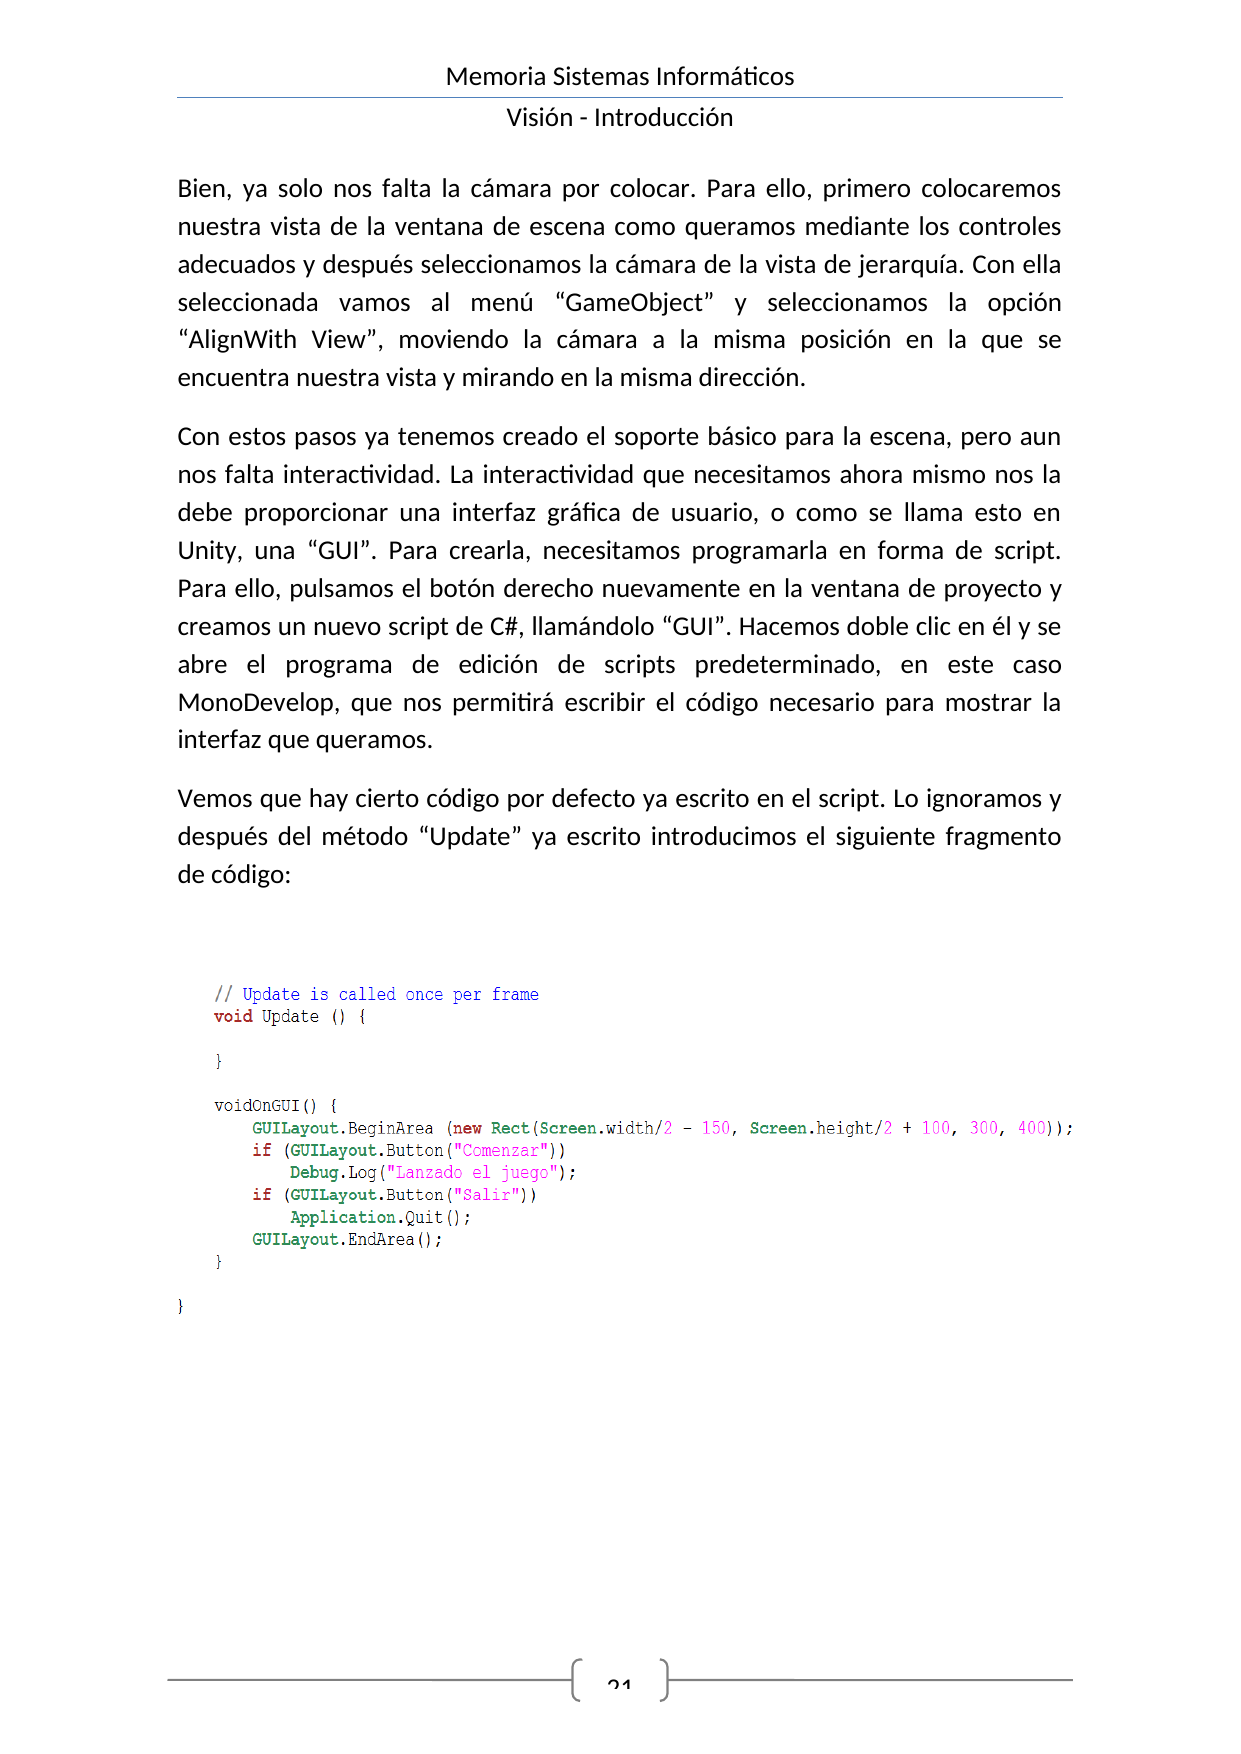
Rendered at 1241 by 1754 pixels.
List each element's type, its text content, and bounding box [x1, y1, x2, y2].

picture [177, 974, 1074, 1324]
text Bien, ya solo nos falta la cámara por colocar. Para ello, primero colocaremos nuestra vista de la ventana de escena como queramos mediante los controles adecuados y después seleccionamos la cámara de la vista de jerarquía. Con ella seleccionada vamos al menú “GameObject” y seleccionamos la opción “AlignWith View”, moviendo la cámara a la misma posición en la que se encuentra nuestra vista y mirando en la misma dirección. [177, 171, 1063, 394]
text Vemos que hay cierto código por defecto ya escrito en el script. Lo ignoramos y después del método “Update” ya escrito introducimos el siguiente fragmento de código: [177, 781, 1063, 890]
text Con estos pasos ya tenemos creado el soporte básico para la escena, pero aun nos falta interactividad. La interactividad que necesitamos ahora mismo nos la debe proporcionar una interfaz gráfica de usuario, o como se llama esto en Unity, una “GUI”. Para crearla, necesitamos programarla en forma de script. Para ello, pulsamos el botón derecho nuevamente en la ventana de proyecto y creamos un nuevo script de C#, llamándolo “GUI”. Hacemos doble clic en él y se abre el programa de edición de scripts predeterminado, en este caso MonoDevelop, que nos permitirá escribir el código necesario para mostrar la interfaz que queramos. [177, 419, 1063, 756]
